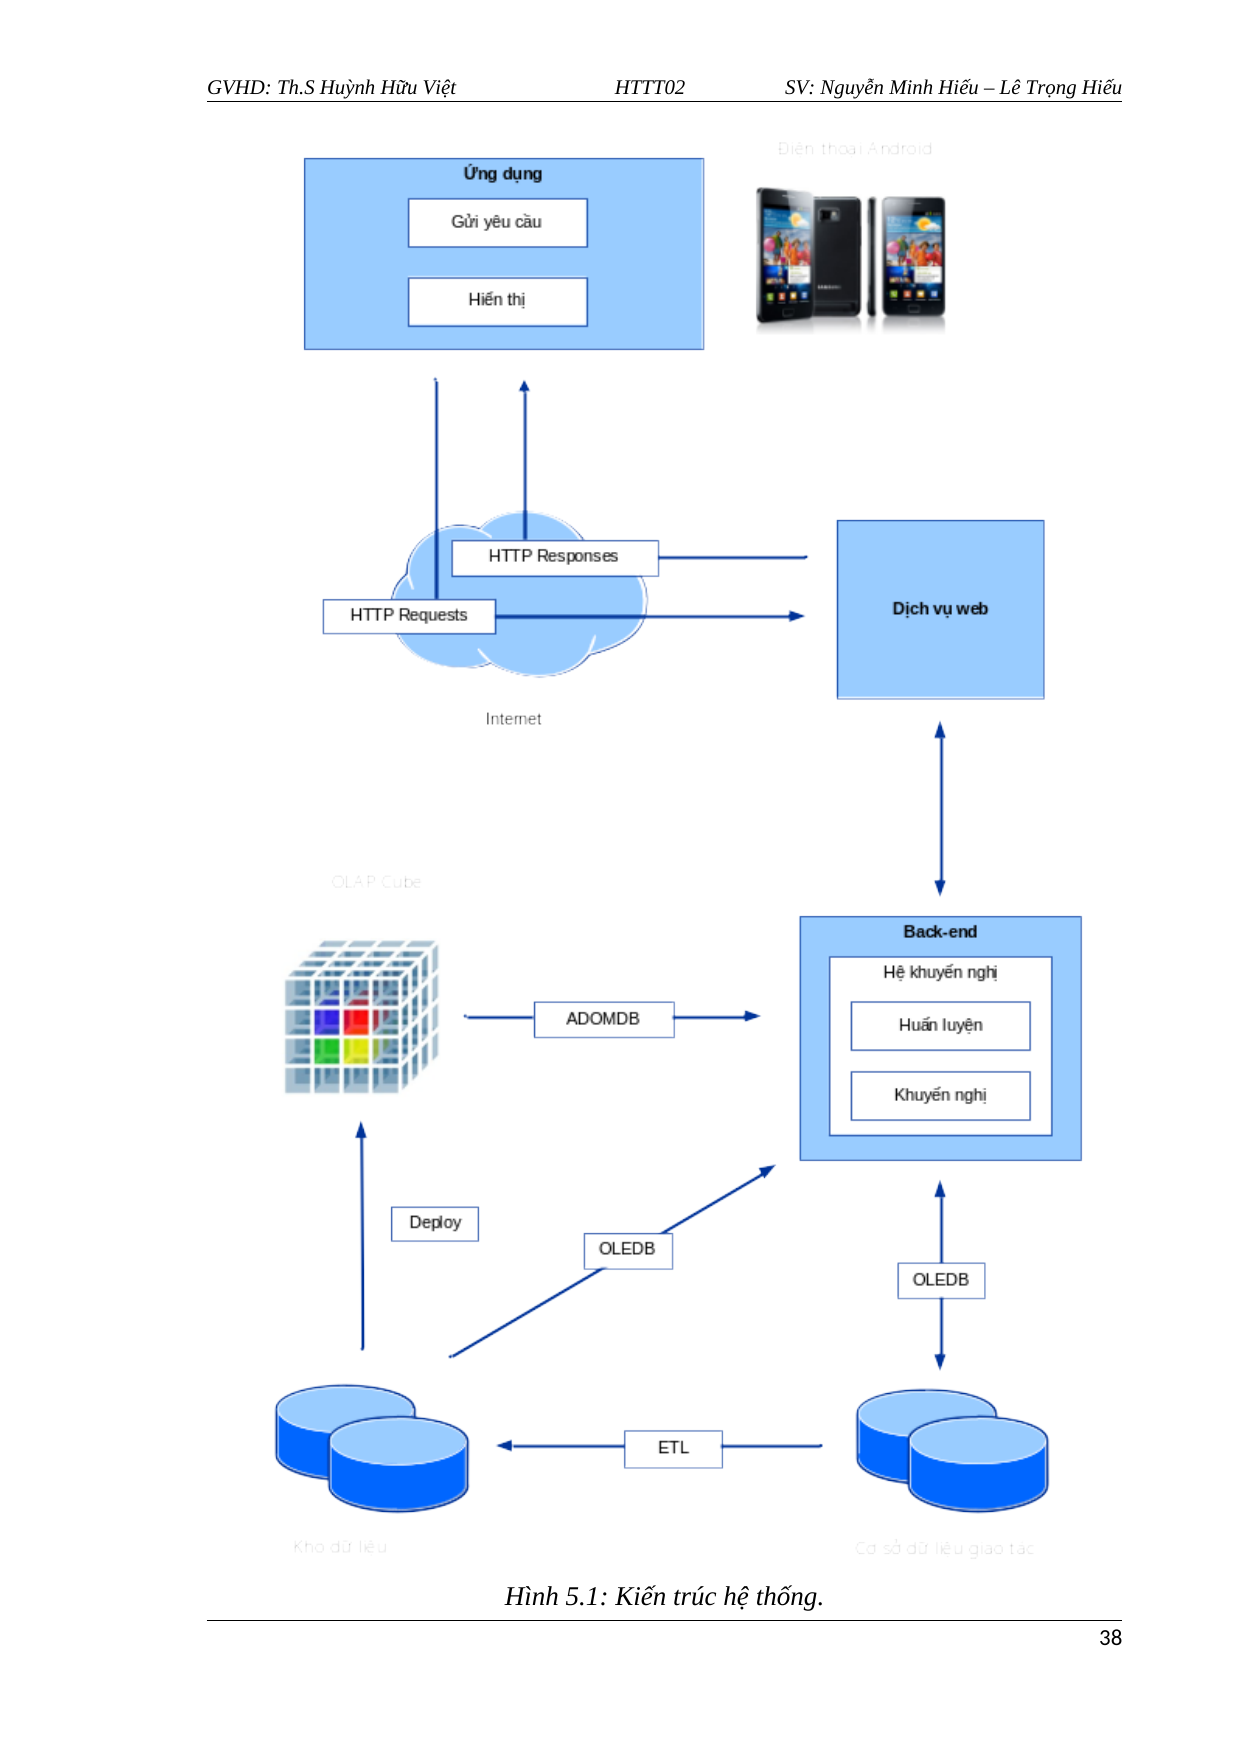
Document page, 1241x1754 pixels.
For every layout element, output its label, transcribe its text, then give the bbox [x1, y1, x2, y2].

text Hình 5.1: Kiến trúc hệ thống. [207, 1580, 1122, 1611]
